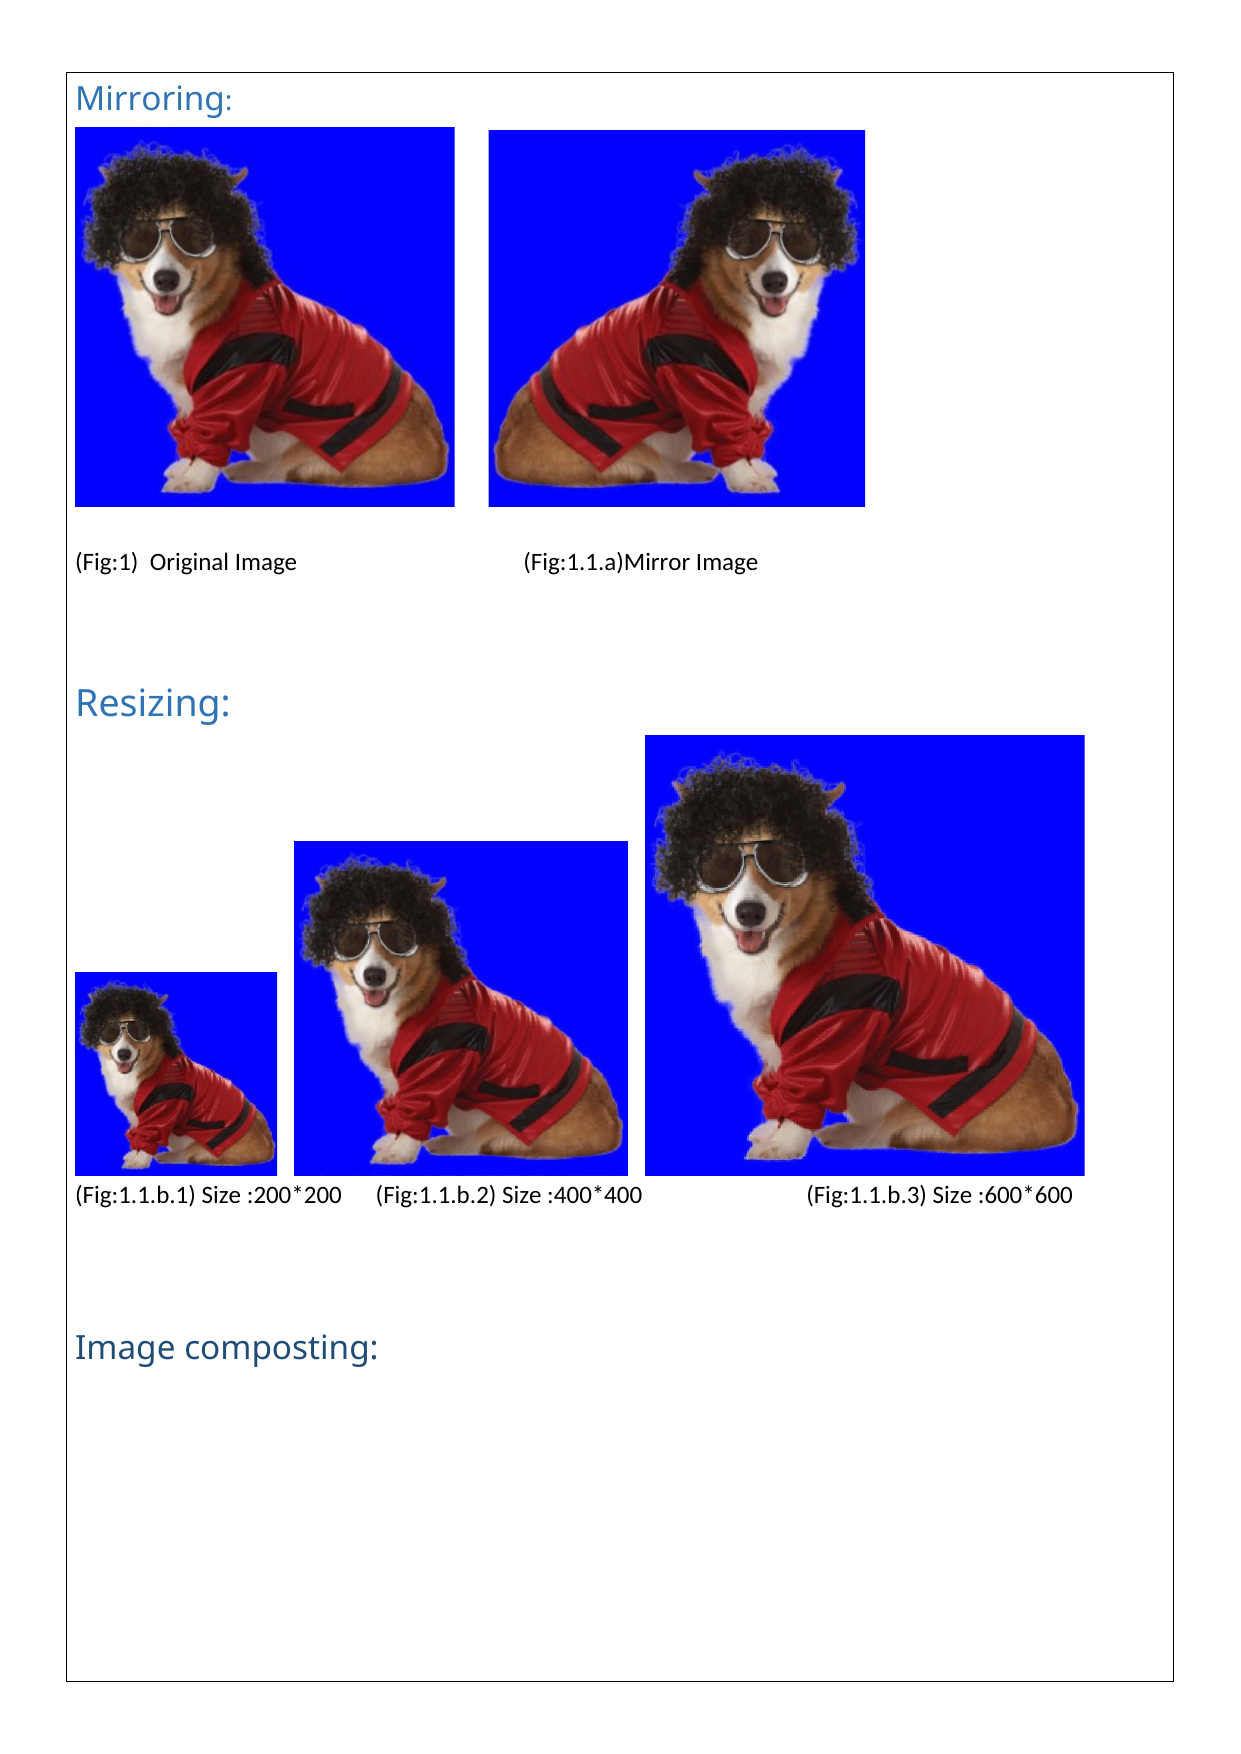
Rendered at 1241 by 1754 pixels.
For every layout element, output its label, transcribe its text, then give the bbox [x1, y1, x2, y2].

picture [75, 127, 455, 507]
picture [294, 841, 628, 1176]
text (Fig:1.1.b.1) Size :200*200 (Fig:1.1.b.2) Size :400*400 (Fig:1.1.b.3) Size :600*600 [75, 1179, 1165, 1210]
subtitle Image composting: [75, 1324, 1165, 1369]
picture [645, 735, 1085, 1176]
subtitle Resizing: [75, 677, 1165, 728]
picture [488, 130, 866, 507]
subtitle Mirroring: [75, 75, 1165, 120]
text (Fig:1) Original Image (Fig:1.1.a)Mirror Image [75, 546, 1165, 577]
picture [75, 972, 278, 1176]
